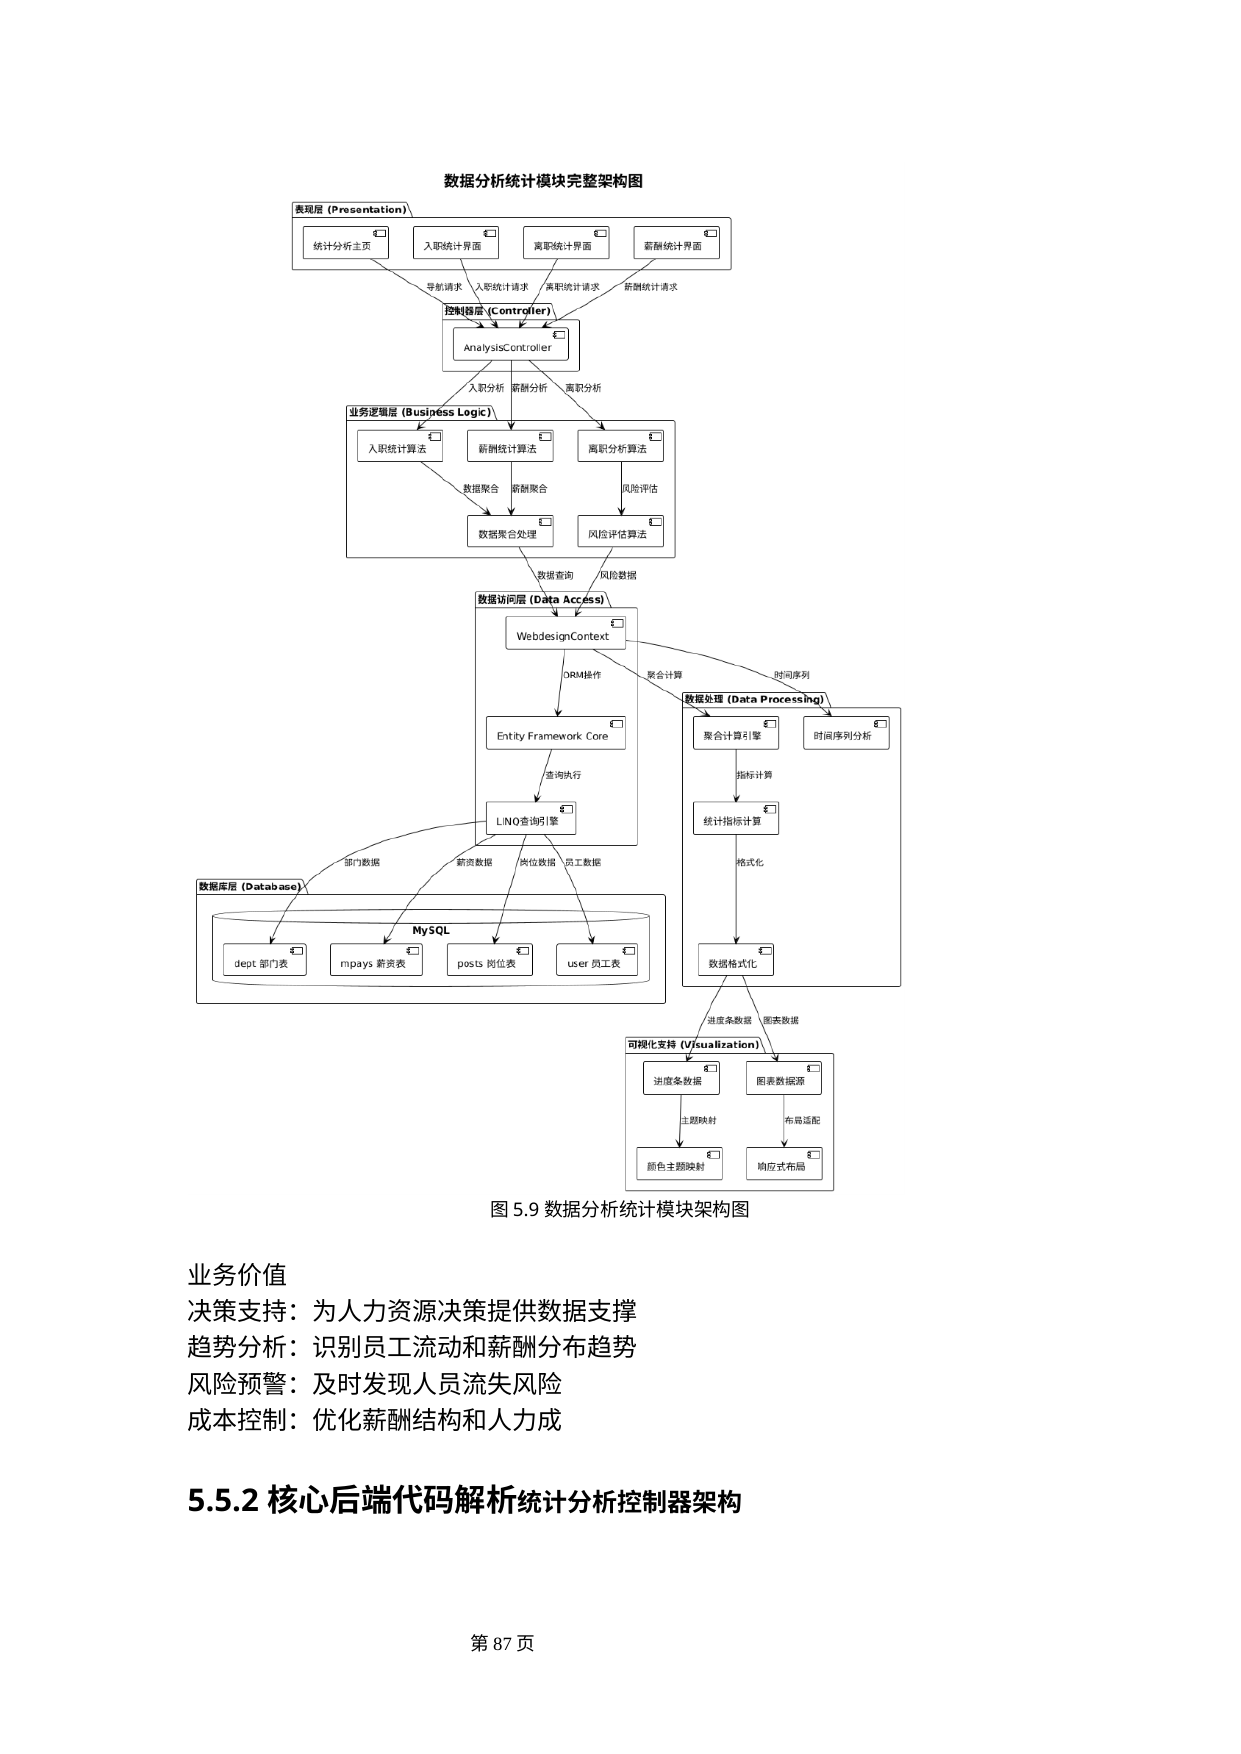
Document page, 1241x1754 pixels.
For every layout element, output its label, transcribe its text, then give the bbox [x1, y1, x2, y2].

list 趋势分析：识别员工流动和薪酬分布趋势 [187, 1328, 1053, 1364]
list 成本控制：优化薪酬结构和人力成 [187, 1400, 1053, 1437]
list 风险预警：及时发现人员流失风险 [187, 1364, 1053, 1400]
list 决策支持：为人力资源决策提供数据支撑 [187, 1292, 1053, 1328]
list 业务价值 [187, 1255, 1053, 1292]
picture [187, 162, 905, 1195]
subtitle 5.5.2 核心后端代码解析统计分析控制器架构 [187, 1466, 1053, 1531]
list 图5.9 数据分析统计模块架构图 [187, 1194, 1053, 1221]
